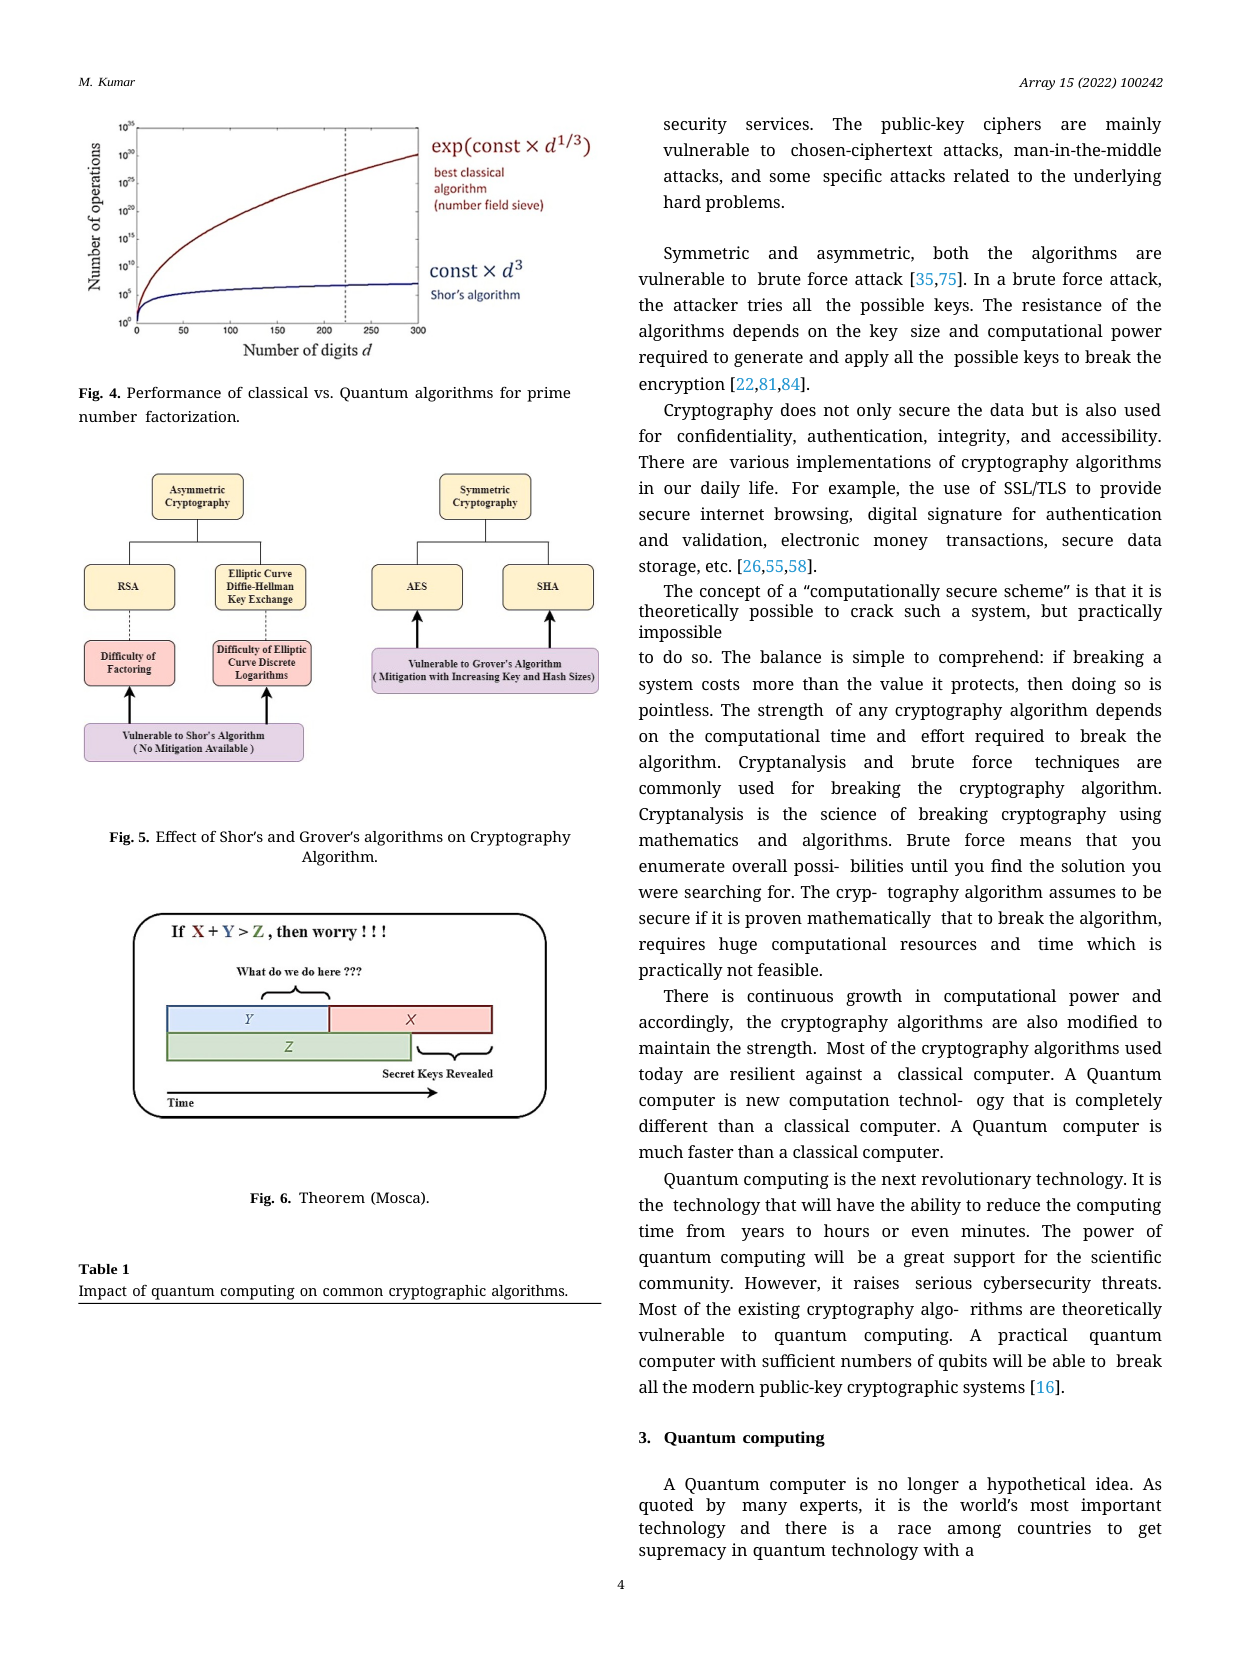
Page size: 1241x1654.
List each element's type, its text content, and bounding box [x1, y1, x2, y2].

text There is continuous growth in computational power and accordingly, the cryptography algorithms are also modified to maintain the strength. Most of the cryptography algorithms used today are resilient against a classical computer. A Quantum computer is new computation technol- ogy that is completely different than a classical computer. A Quantum computer is much faster than a classical computer. [638, 985, 1162, 1164]
text Impact of quantum computing on common cryptographic algorithms. [78, 1281, 605, 1301]
text security services. The public-key ciphers are mainly vulnerable to chosen-ciphertext attacks, man-in-the-middle attacks, and some specific attacks related to the underlying hard problems. [663, 112, 1162, 213]
text Symmetric and asymmetric, both the algorithms are vulnerable to brute force attack [35,75]. In a brute force attack, the attacker tries all the possible keys. The resistance of the algorithms depends on the key size and computational power required to generate and apply all the possible keys to break the encryption [22,81,84]. [638, 242, 1162, 395]
text Fig. 5. Effect of Shor’s and Grover’s algorithms on Cryptography Algorithm. [74, 827, 605, 866]
text Cryptography does not only secure the data but is also used for confidentiality, authentication, integrity, and accessibility. There are various implementations of cryptography algorithms in our daily life. For example, the use of SSL/TLS to provide secure internet browsing, digital signature for authentication and validation, electronic money transactions, secure data storage, etc. [26,55,58]. [638, 398, 1162, 577]
text The concept of a “computationally secure scheme” is that it is theoretically possible to crack such a system, but practically impossible [638, 581, 1162, 643]
text Fig. 6. Theorem (Mosca). [74, 1188, 605, 1208]
text A Quantum computer is no longer a hypothetical idea. As quoted by many experts, it is the world’s most important technology and there is a race among countries to get supremacy in quantum technology with a [638, 1472, 1162, 1561]
text Fig. 4. Performance of classical vs. Quantum algorithms for prime number factorization. [78, 383, 605, 427]
picture [132, 911, 548, 1120]
subtitle Quantum computing [638, 1428, 1173, 1447]
picture [82, 472, 599, 763]
text to do so. The balance is simple to comprehend: if breaking a system costs more than the value it protects, then doing so is pointless. The strength of any cryptography algorithm depends on the computational time and effort required to break the algorithm. Cryptanalysis and brute force techniques are commonly used for breaking the cryptography algorithm. Cryptanalysis is the science of breaking cryptography using mathematics and algorithms. Brute force means that you enumerate overall possi- bilities until you find the solution you were searching for. The cryp- tography algorithm assumes to be secure if it is proven mathematically that to break the algorithm, requires huge computational resources and time which is practically not feasible. [638, 646, 1162, 981]
text Table 1 [78, 1261, 605, 1278]
picture [84, 119, 598, 362]
text Quantum computing is the next revolutionary technology. It is the technology that will have the ability to reduce the computing time from years to hours or even minutes. The power of quantum computing will be a great support for the scientific community. However, it raises serious cybersecurity threats. Most of the existing cryptography algo- rithms are theoretically vulnerable to quantum computing. A practical quantum computer with sufficient numbers of qubits will be able to break all the modern public-key cryptographic systems [16]. [638, 1167, 1162, 1398]
